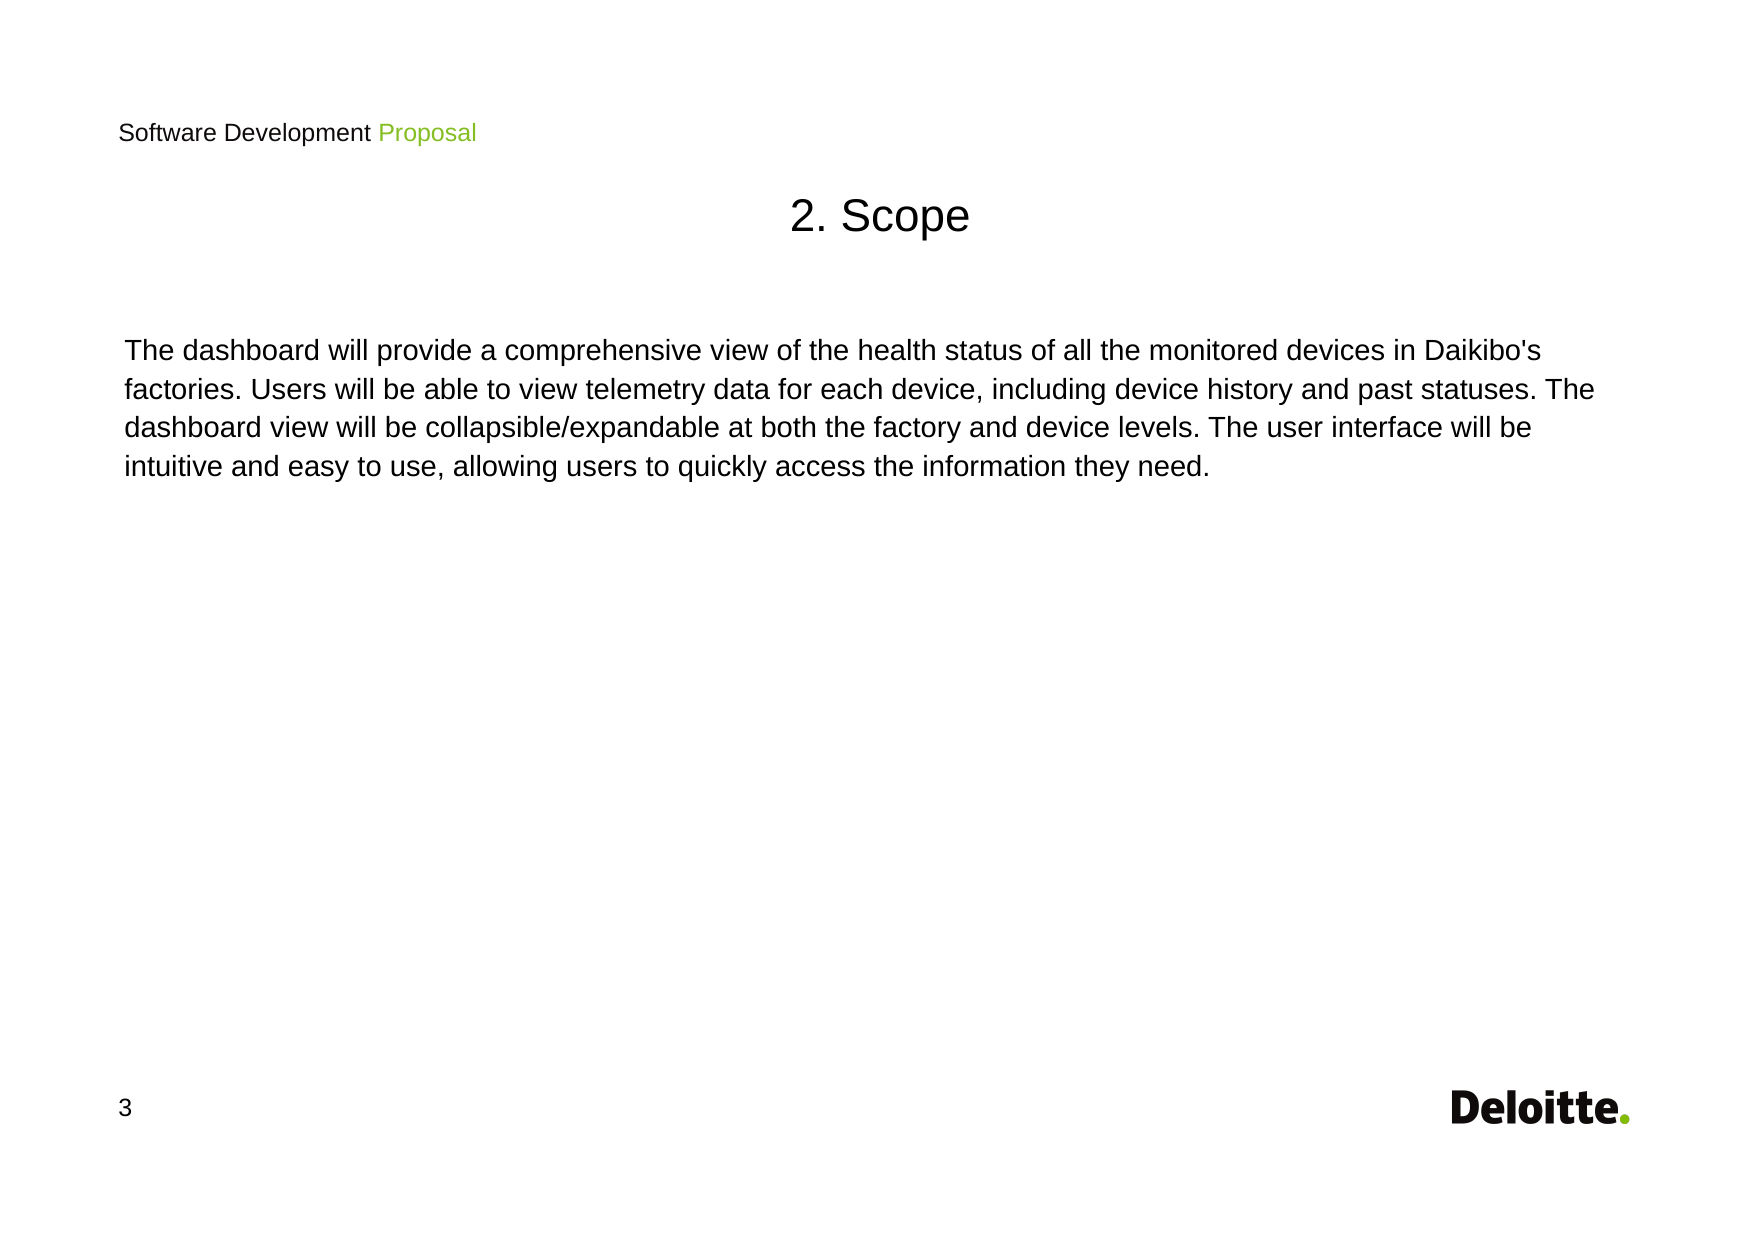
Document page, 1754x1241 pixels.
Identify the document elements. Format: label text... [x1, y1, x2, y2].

text 2. Scope [124, 188, 1636, 241]
text The dashboard will provide a comprehensive view of the health status of all the monitored devices in Daikibo's factories. Users will be able to view telemetry data for each device, including device history and past statuses. The dashboard view will be collapsible/expandable at both the factory and device levels. The user interface will be intuitive and easy to use, allowing users to quickly access the information they need. [124, 333, 1636, 482]
picture [1448, 1084, 1633, 1130]
